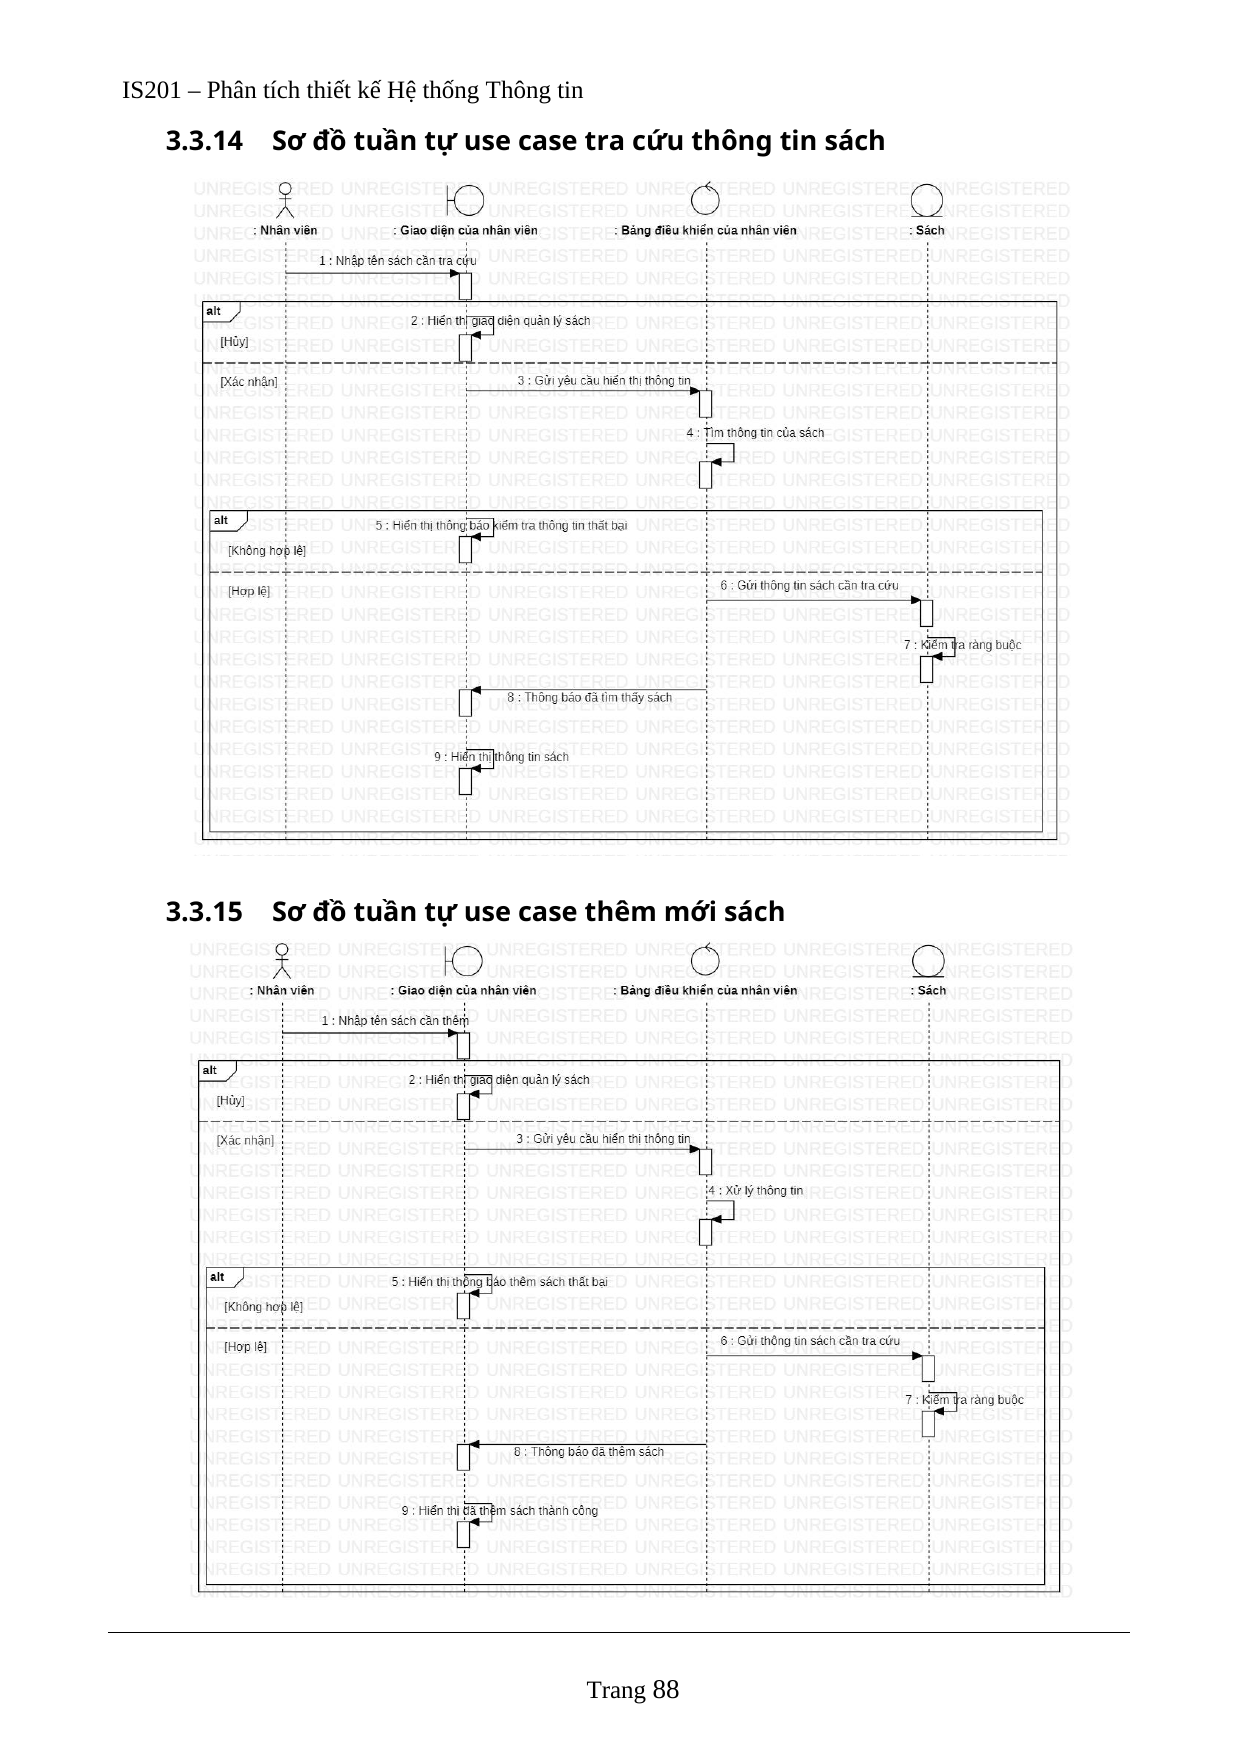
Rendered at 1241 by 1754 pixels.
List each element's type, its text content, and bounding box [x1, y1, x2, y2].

picture [189, 934, 1077, 1602]
picture [193, 172, 1073, 856]
list Sơ đồ tuần tự use case tra cứu thông tin sách [166, 122, 1144, 159]
